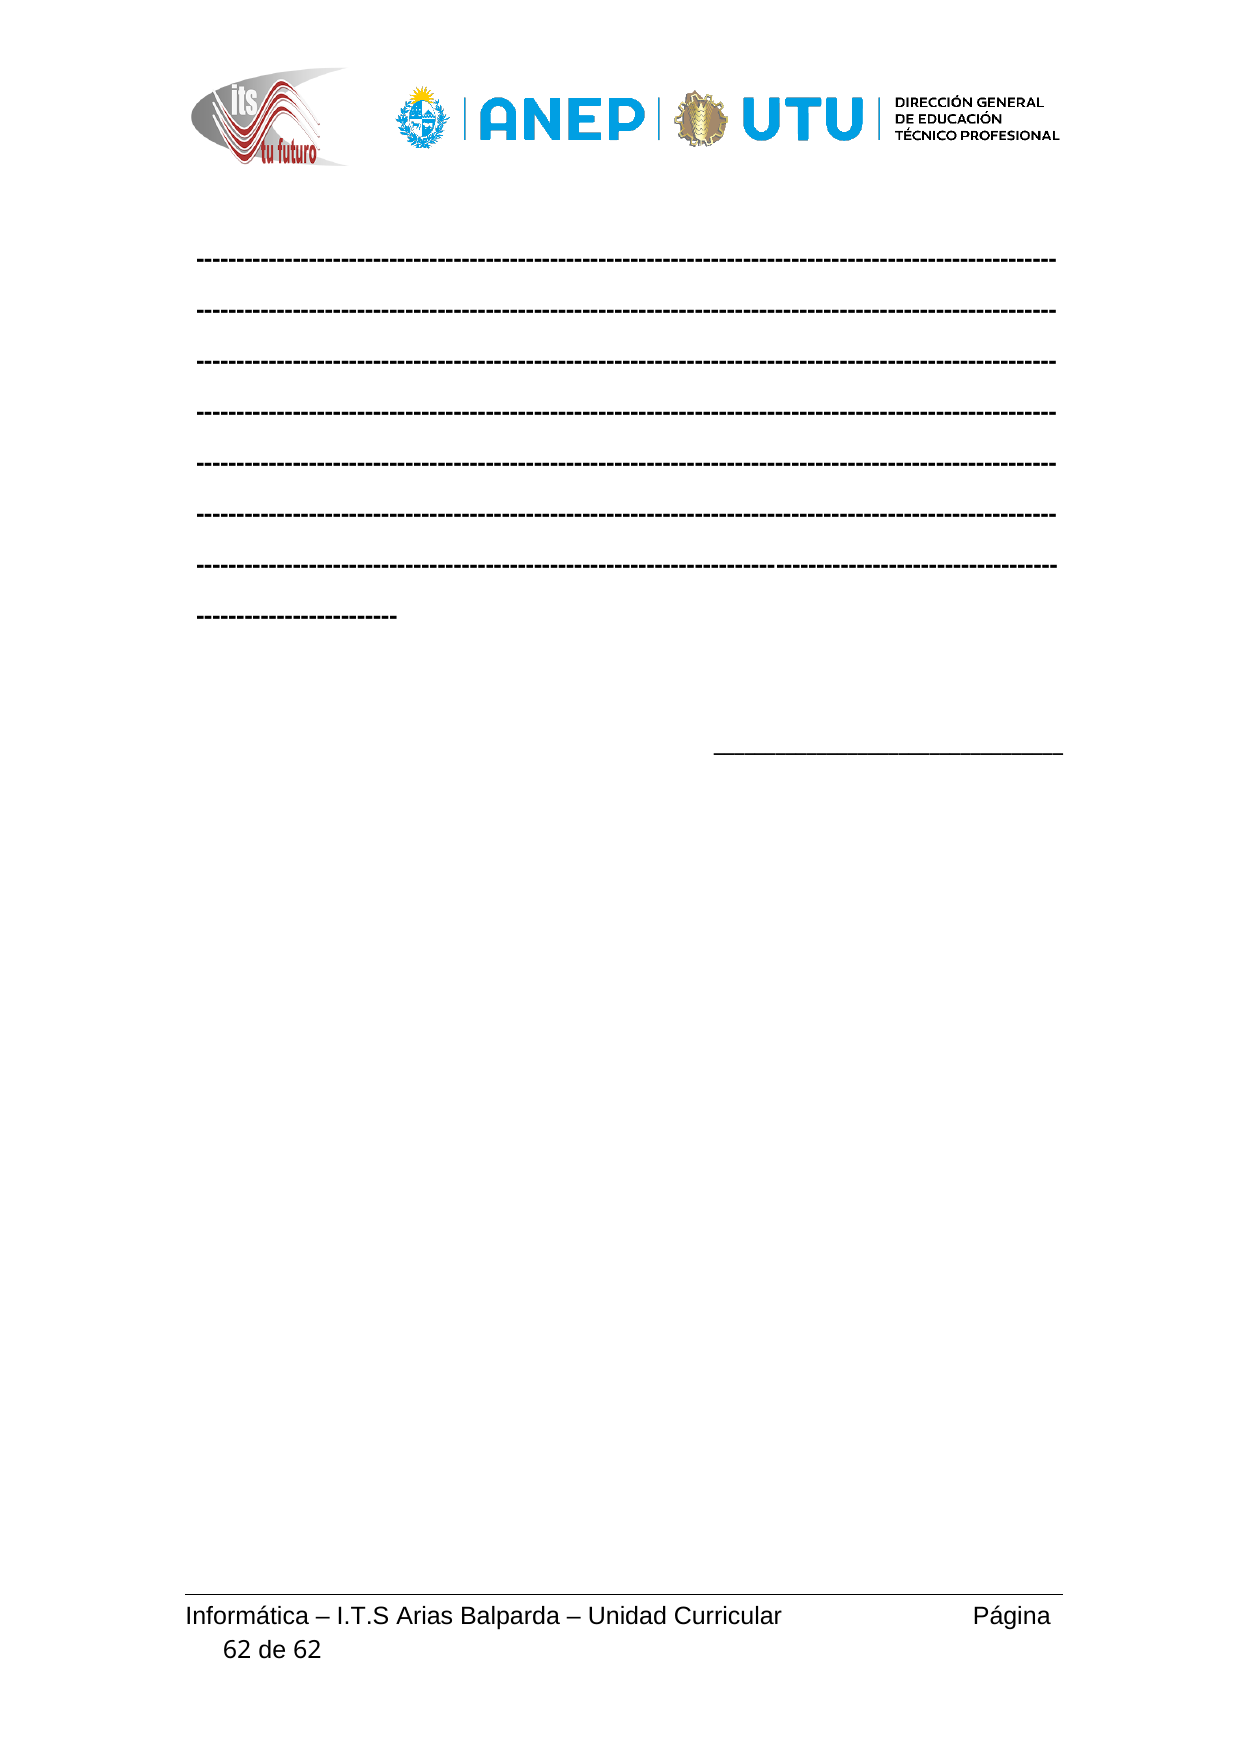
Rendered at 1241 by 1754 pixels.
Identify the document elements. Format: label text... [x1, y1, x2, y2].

picture [185, 30, 1137, 202]
text __________________________________ [148, 725, 1063, 759]
text ------------------------------------------------------------------------------------------------------------------------------------------------------------------------------------------------------------------------------------------------------------------------------------------------------------------------------------------------------------------------------------------------------------------------------------------------------------------------------------------------------------------------------------------------------------------------------------------------------------------------------------------------------------------------------------------------------------------------------------------------------------------------------------------------------ [196, 241, 1063, 632]
